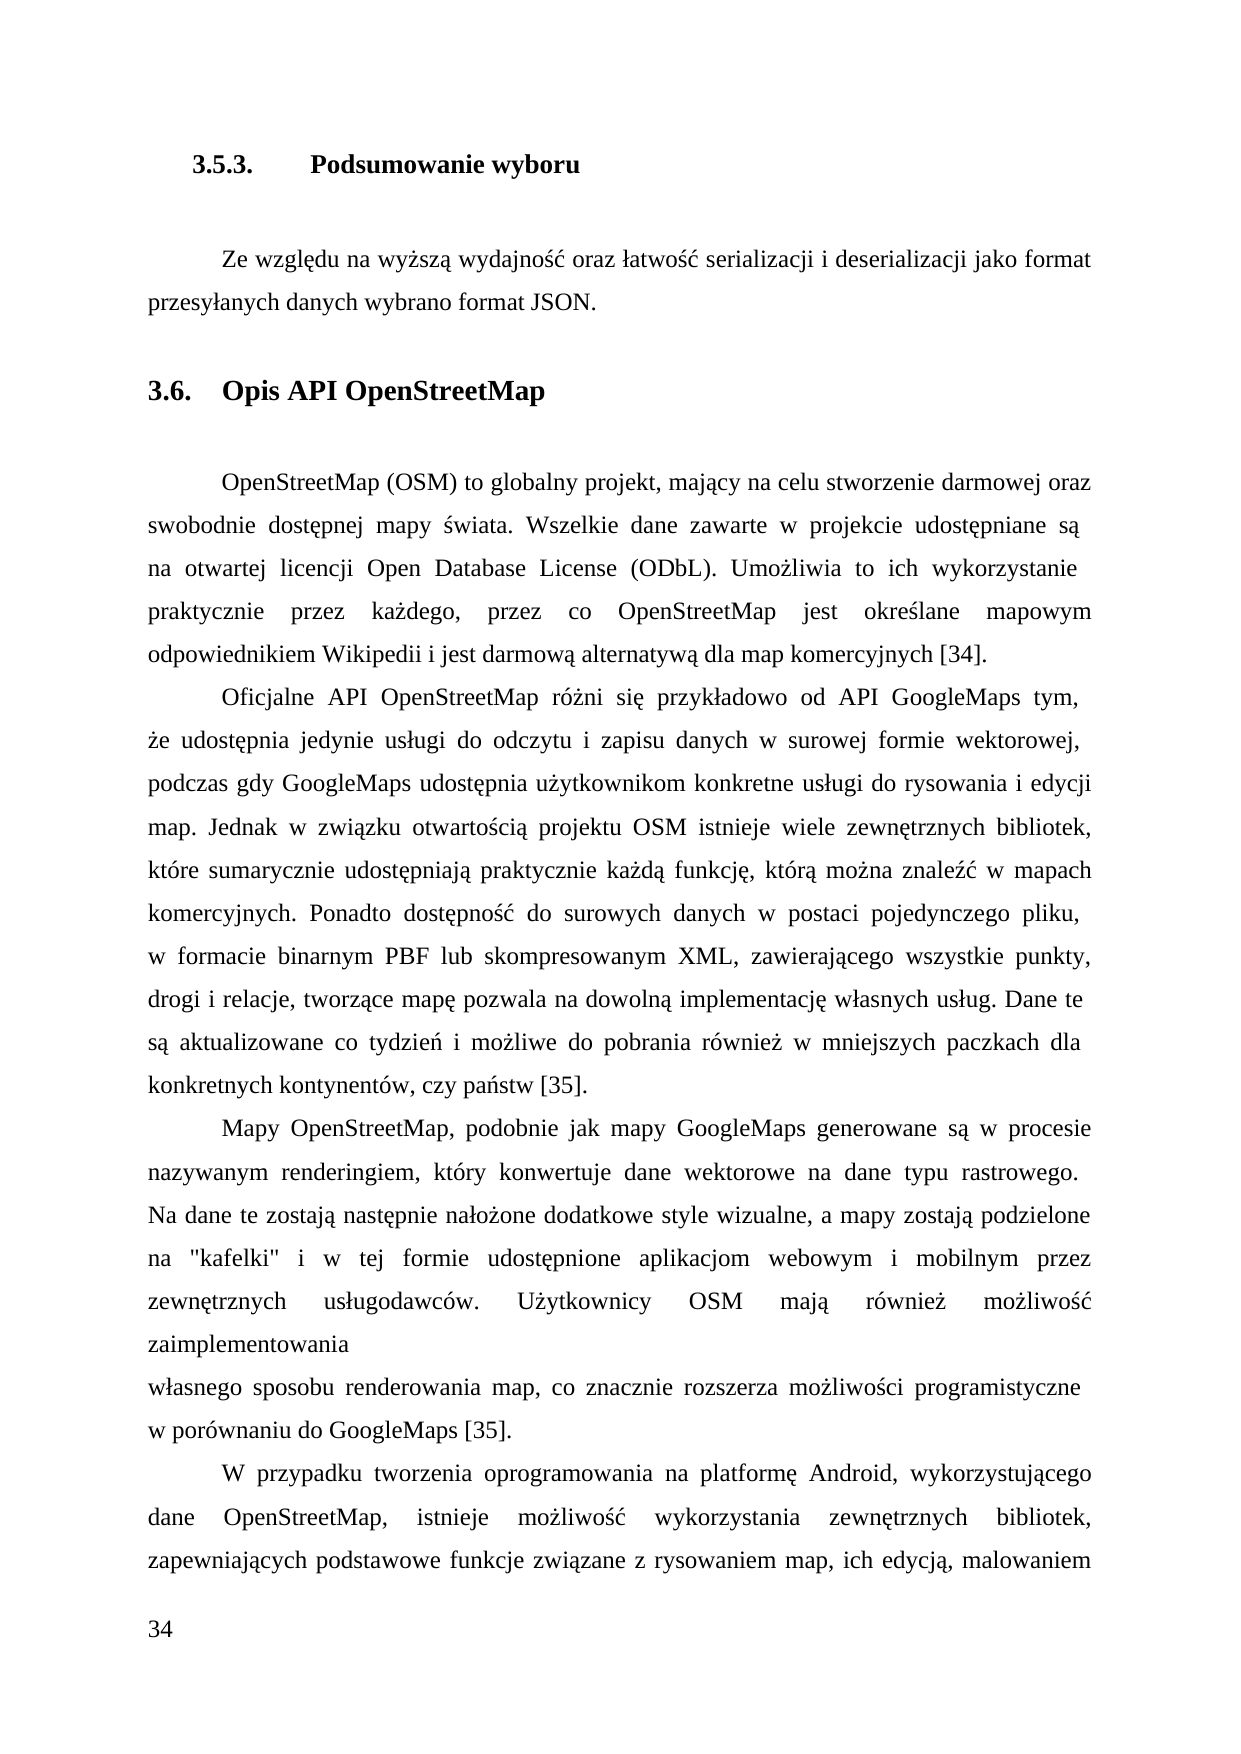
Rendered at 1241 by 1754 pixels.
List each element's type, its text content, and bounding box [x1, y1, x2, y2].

subtitle Opis API OpenStreetMap [148, 373, 1092, 407]
subtitle Podsumowanie wyboru [192, 148, 1092, 179]
text Ze względu na wyższą wydajność oraz łatwość serializacji i deserializacji jako format przesyłanych danych wybrano format JSON. [148, 244, 1092, 316]
text OpenStreetMap (OSM) to globalny projekt, mający na celu stworzenie darmowej oraz swobodnie dostępnej mapy świata. Wszelkie dane zawarte w projekcie udostępniane są na otwartej licencji Open Database License (ODbL). Umożliwia to ich wykorzystanie praktycznie przez każdego, przez co OpenStreetMap jest określane mapowym odpowiednikiem Wikipedii i jest darmową alternatywą dla map komercyjnych [34]. [148, 467, 1092, 668]
text Mapy OpenStreetMap, podobnie jak mapy GoogleMaps generowane są w procesie nazywanym renderingiem, który konwertuje dane wektorowe na dane typu rastrowego. Na dane te zostają następnie nałożone dodatkowe style wizualne, a mapy zostają podzielone na "kafelki" i w tej formie udostępnione aplikacjom webowym i mobilnym przez zewnętrznych usługodawców. Użytkownicy OSM mają również możliwość zaimplementowania własnego sposobu renderowania map, co znacznie rozszerza możliwości programistyczne w porównaniu do GoogleMaps [35]. [148, 1113, 1092, 1444]
text Oficjalne API OpenStreetMap różni się przykładowo od API GoogleMaps tym, że udostępnia jedynie usługi do odczytu i zapisu danych w surowej formie wektorowej, podczas gdy GoogleMaps udostępnia użytkownikom konkretne usługi do rysowania i edycji map. Jednak w związku otwartością projektu OSM istnieje wiele zewnętrznych bibliotek, które sumarycznie udostępniają praktycznie każdą funkcję, którą można znaleźć w mapach komercyjnych. Ponadto dostępność do surowych danych w postaci pojedynczego pliku, w formacie binarnym PBF lub skompresowanym XML, zawierającego wszystkie punkty, drogi i relacje, tworzące mapę pozwala na dowolną implementację własnych usług. Dane te są aktualizowane co tydzień i możliwe do pobrania również w mniejszych paczkach dla konkretnych kontynentów, czy państw [35]. [148, 682, 1092, 1099]
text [148, 1458, 1092, 1573]
